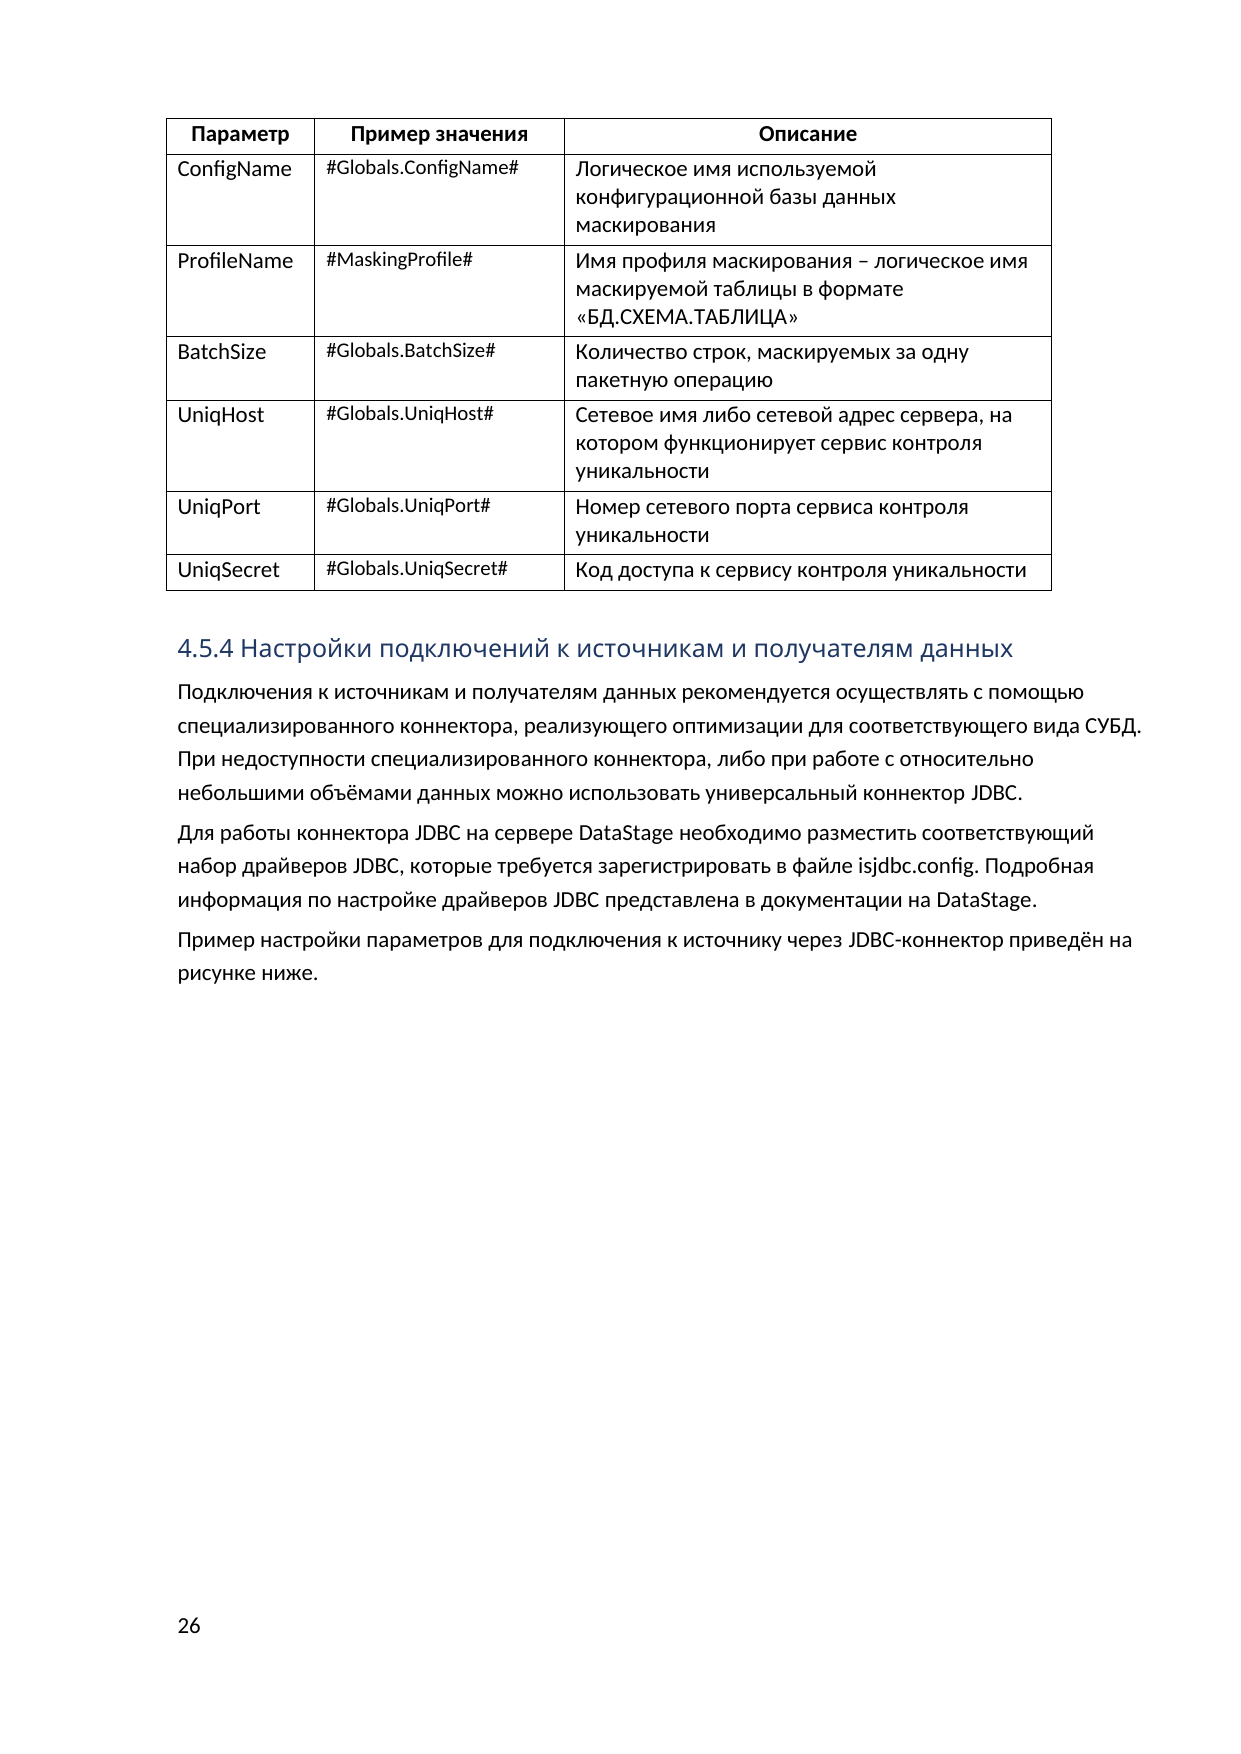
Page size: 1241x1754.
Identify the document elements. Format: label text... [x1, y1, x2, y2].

text Пример настройки параметров для подключения к источнику через JDBC-коннектор приведён на рисунке ниже. [177, 925, 1152, 986]
table_cell #MaskingProfile# [315, 246, 564, 336]
table_cell UniqSecret [167, 555, 314, 589]
table_cell BatchSize [167, 337, 314, 399]
table_cell #Globals.BatchSize# [315, 337, 564, 399]
table_header Пример значения [315, 119, 564, 153]
table_cell UniqHost [167, 401, 314, 491]
table_cell Количество строк, маскируемых за одну пакетную операцию [565, 337, 1051, 399]
table_cell #Globals.UniqHost# [315, 401, 564, 491]
table_cell #Globals.UniqPort# [315, 492, 564, 554]
table_cell Сетевое имя либо сетевой адрес сервера, на котором функционирует сервис контроля уникальности [565, 401, 1051, 491]
table_header Параметр [167, 119, 314, 153]
table_cell UniqPort [167, 492, 314, 554]
text Подключения к источникам и получателям данных рекомендуется осуществлять с помощью специализированного коннектора, реализующего оптимизации для соответствующего вида СУБД. При недоступности специализированного коннектора, либо при работе с относительно небольшими объёмами данных можно использовать универсальный коннектор JDBC. [177, 677, 1152, 806]
subtitle 4.5.4 Настройки подключений к источникам и получателям данных [177, 630, 1152, 664]
table_cell Имя профиля маскирования – логическое имя маскируемой таблицы в формате «БД.СХЕМА.ТАБЛИЦА» [565, 246, 1051, 336]
table_cell #Globals.ConfigName# [315, 155, 564, 245]
table_header Описание [565, 119, 1051, 153]
table_cell Код доступа к сервису контроля уникальности [565, 555, 1051, 589]
table_cell ProfileName [167, 246, 314, 336]
table_cell Номер сетевого порта сервиса контроля уникальности [565, 492, 1051, 554]
table_cell #Globals.UniqSecret# [315, 555, 564, 589]
table_cell Логическое имя используемой конфигурационной базы данных маскирования [565, 155, 1051, 245]
table_cell ConfigName [167, 155, 314, 245]
text Для работы коннектора JDBC на сервере DataStage необходимо разместить соответствующий набор драйверов JDBC, которые требуется зарегистрировать в файле isjdbc.config. Подробная информация по настройке драйверов JDBC представлена в документации на DataStage. [177, 818, 1152, 913]
